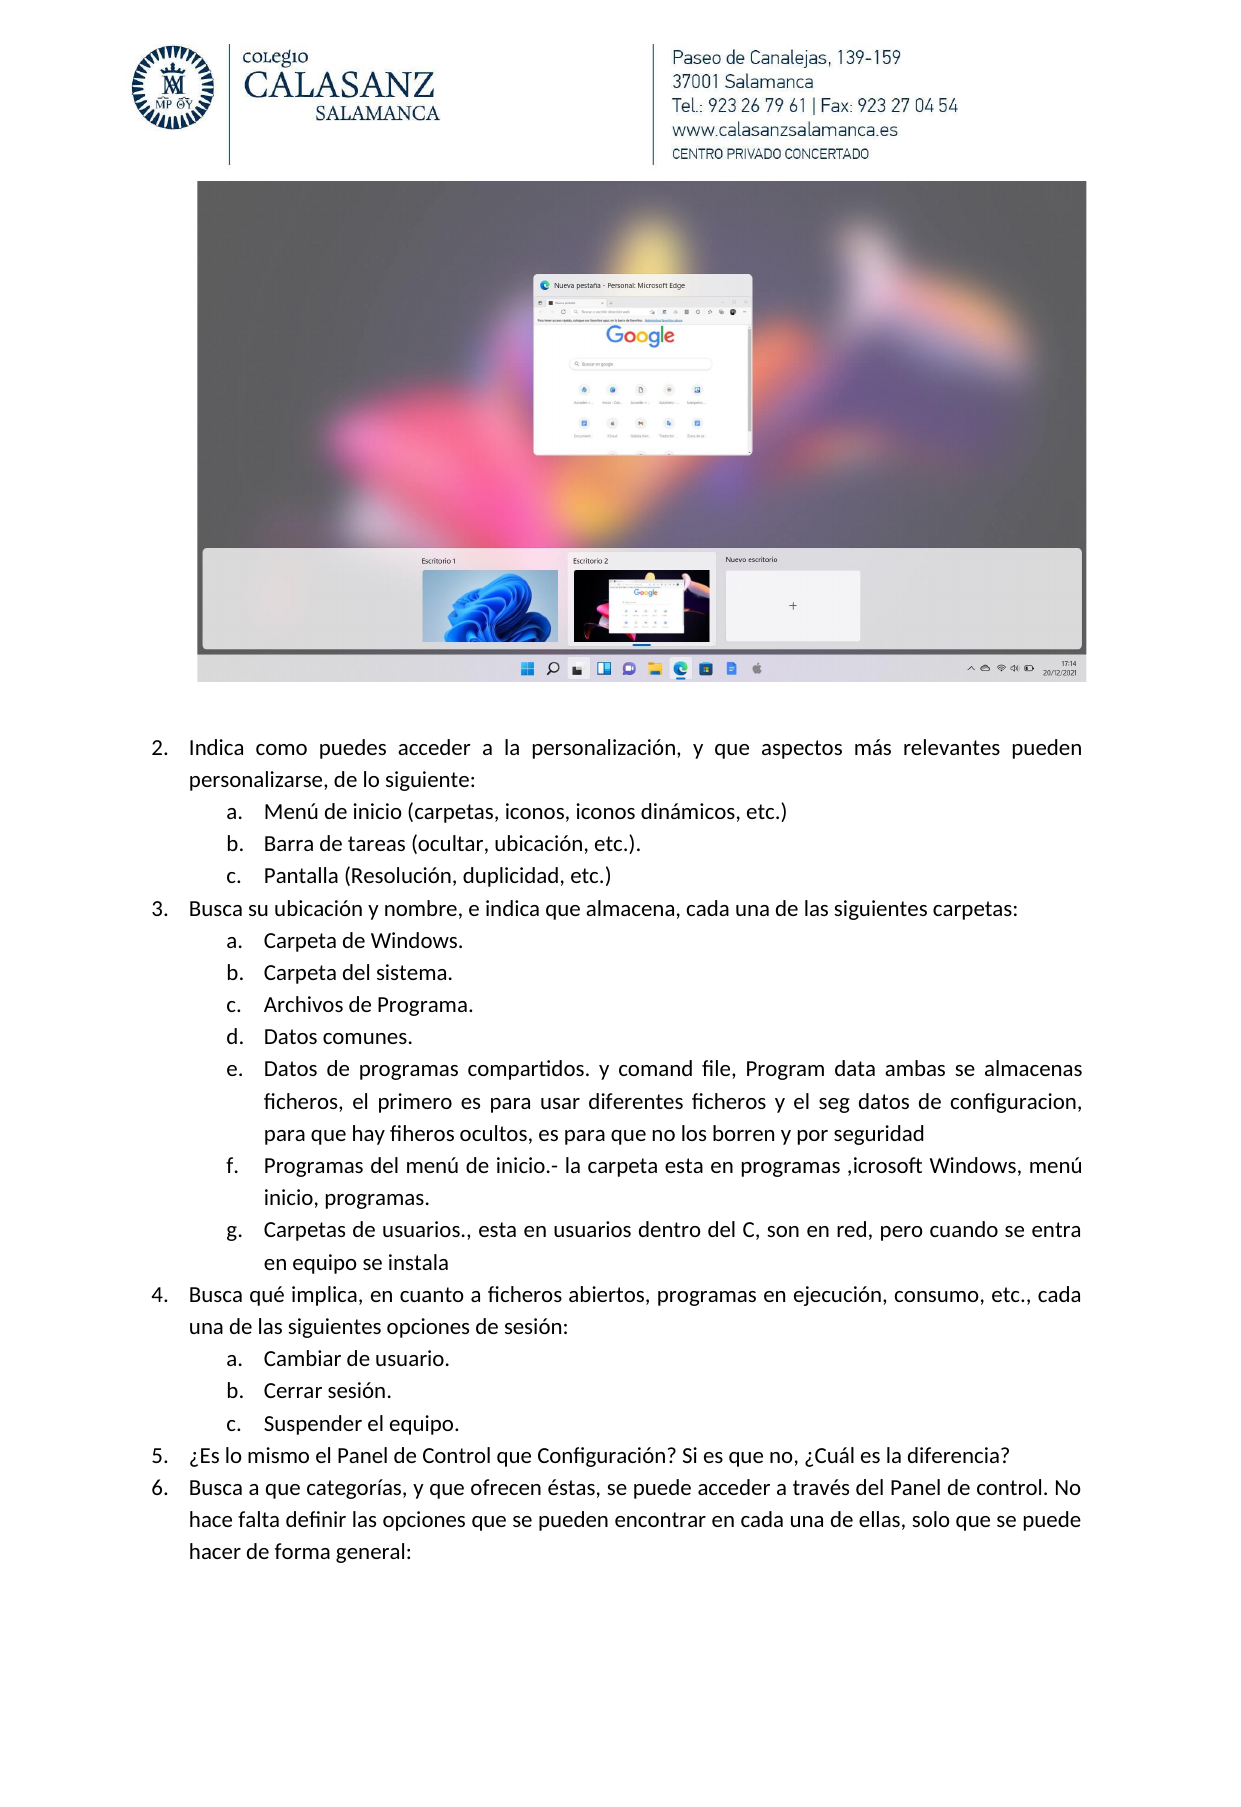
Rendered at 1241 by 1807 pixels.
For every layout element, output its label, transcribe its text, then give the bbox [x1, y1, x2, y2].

list ¿Es lo mismo el Panel de Control que Configuración? Si es que no, ¿Cuál es la diferencia? [151, 1441, 1084, 1469]
list Carpetas de usuarios., esta en usuarios dentro del C, son en red, pero cuando se entra en equipo se instala [226, 1216, 1084, 1276]
list Menú de inicio (carpetas, iconos, iconos dinámicos, etc.) [226, 797, 1084, 825]
picture [87, 44, 1030, 176]
list Datos comunes. [226, 1022, 1084, 1050]
list Cerrar sesión. [226, 1376, 1084, 1404]
list Cambiar de usuario. [226, 1344, 1084, 1372]
list Indica como puedes acceder a la personalización, y que aspectos más relevantes pueden personalizarse, de lo siguiente: [151, 733, 1084, 793]
list Datos de programas compartidos. y comand file, Program data ambas se almacenas ficheros, el primero es para usar diferentes ficheros y el seg datos de configuracion, para que hay fiheros ocultos, es para que no los borren y por seguridad [226, 1054, 1084, 1147]
list Busca qué implica, en cuanto a ficheros abiertos, programas en ejecución, consumo, etc., cada una de las siguientes opciones de sesión: [151, 1280, 1084, 1340]
list Carpeta de Windows. [226, 926, 1084, 954]
list Suspender el equipo. [226, 1409, 1084, 1437]
list Carpeta del sistema. [226, 958, 1084, 986]
list Programas del menú de inicio.- la carpeta esta en programas ,icrosoft Windows, menú inicio, programas. [226, 1151, 1084, 1211]
list Barra de tareas (ocultar, ubicación, etc.). [226, 829, 1084, 857]
picture [197, 181, 1087, 682]
list Pantalla (Resolución, duplicidad, etc.) [226, 861, 1084, 889]
list Archivos de Programa. [226, 990, 1084, 1018]
list Busca su ubicación y nombre, e indica que almacena, cada una de las siguientes carpetas: [151, 894, 1084, 922]
list Busca a que categorías, y que ofrecen éstas, se puede acceder a través del Panel de control. No hace falta definir las opciones que se pueden encontrar en cada una de ellas, solo que se puede hacer de forma general: [151, 1473, 1084, 1565]
